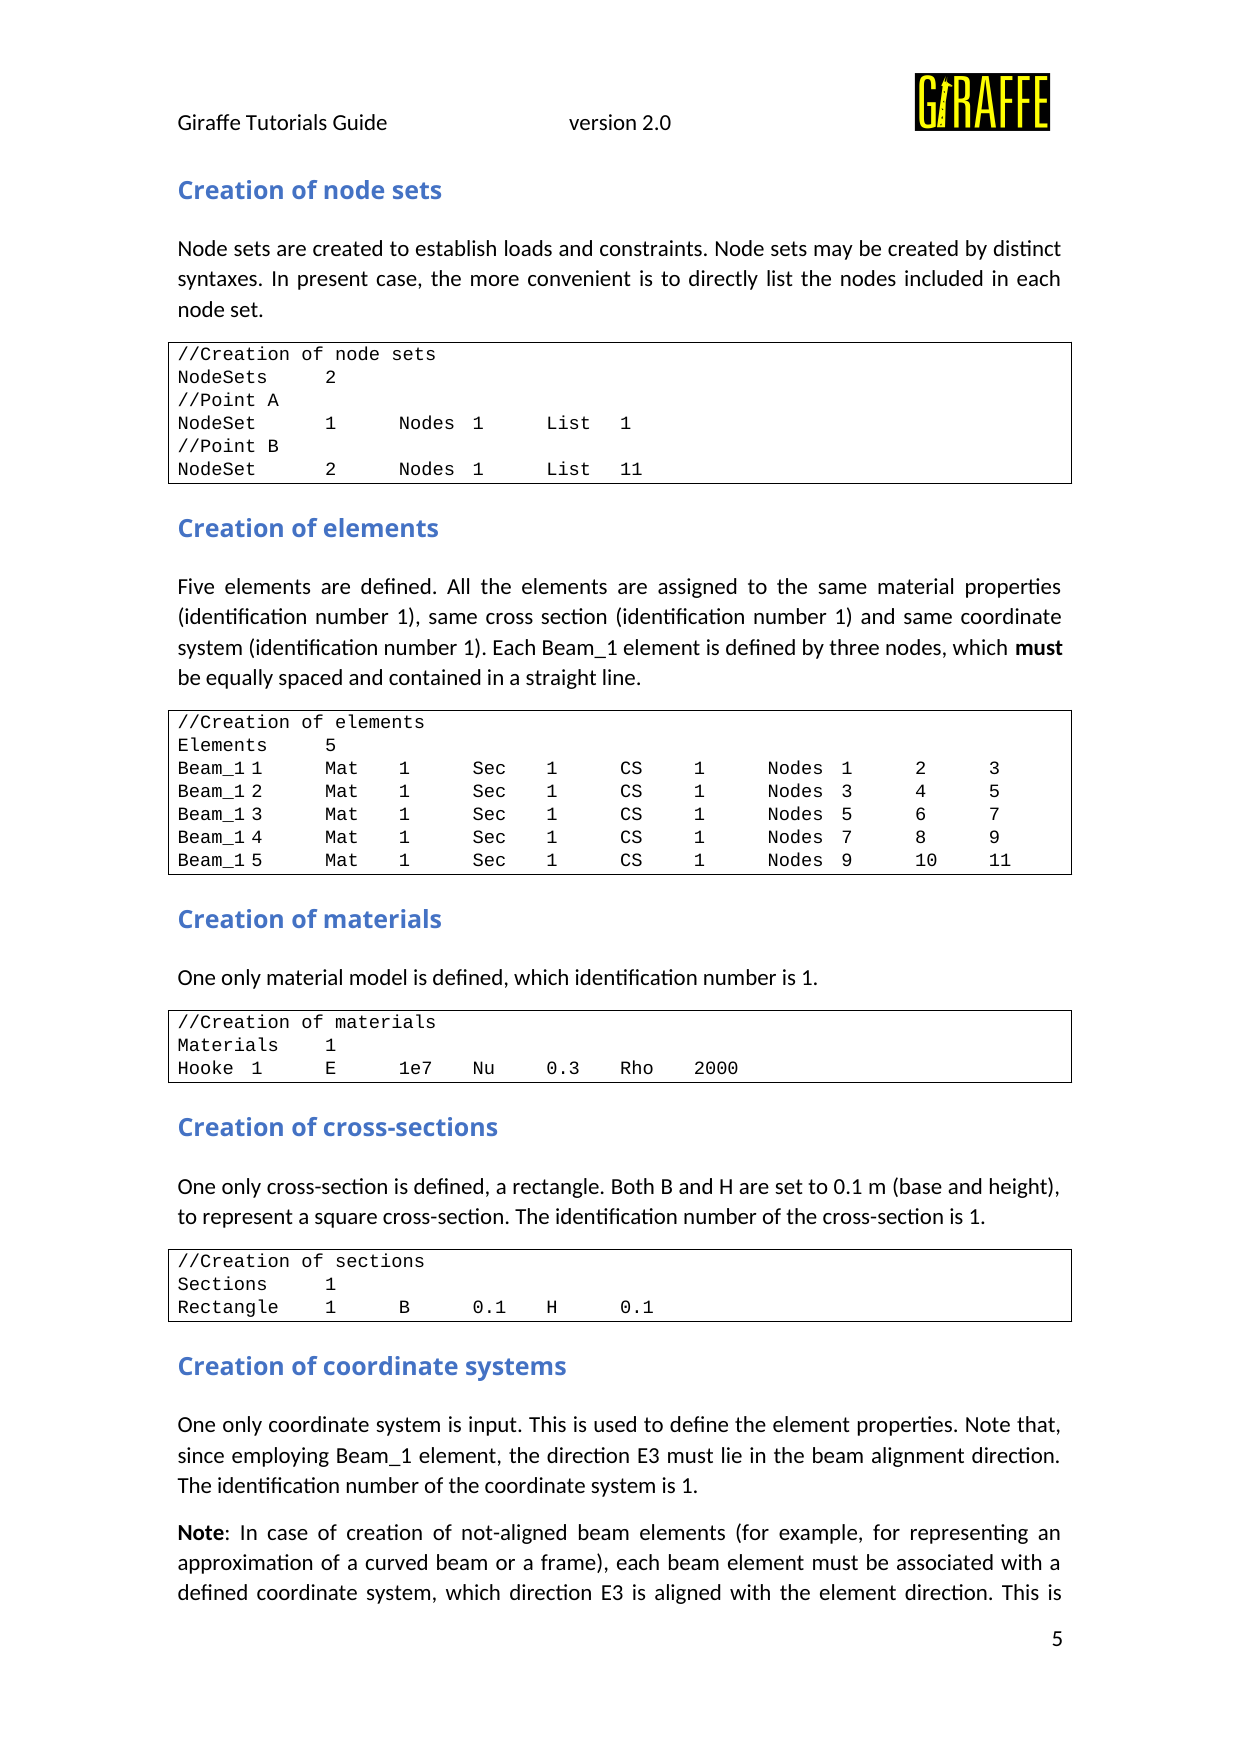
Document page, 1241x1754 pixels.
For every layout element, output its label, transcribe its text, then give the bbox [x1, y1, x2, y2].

picture [914, 73, 1051, 131]
text Beam_1 3 Mat 1 Sec 1 CS 1 Nodes 5 6 7 [169, 801, 1071, 824]
subtitle Creation of cross-sections [177, 1110, 1063, 1144]
text Sections 1 [169, 1272, 1071, 1295]
text Beam_1 5 Mat 1 Sec 1 CS 1 Nodes 9 10 11 [169, 847, 1071, 874]
text One only coordinate system is input. This is used to define the element properties. Note that, since employing Beam_1 element, the direction E3 must lie in the beam alignment direction. The identification number of the coordinate system is 1. [177, 1411, 1063, 1499]
text Hooke 1 E 1e7 Nu 0.3 Rho 2000 [169, 1056, 1071, 1082]
subtitle Creation of node sets [177, 173, 1063, 207]
text //Creation of sections [169, 1250, 1071, 1272]
text Materials 1 [169, 1033, 1071, 1056]
text NodeSets 2 [169, 364, 1071, 387]
text Elements 5 [169, 733, 1071, 756]
text NodeSet 1 Nodes 1 List 1 [169, 410, 1071, 433]
text Five elements are defined. All the elements are assigned to the same material properties (identification number 1), same cross section (identification number 1) and same coordinate system (identification number 1). Each Beam_1 element is defined by three nodes, which must be equally spaced and contained in a straight line. [177, 572, 1063, 691]
text Beam_1 1 Mat 1 Sec 1 CS 1 Nodes 1 2 3 [169, 756, 1071, 778]
text Beam_1 2 Mat 1 Sec 1 CS 1 Nodes 3 4 5 [169, 778, 1071, 801]
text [177, 1518, 1063, 1606]
text //Creation of elements [169, 711, 1071, 733]
text Node sets are created to establish loads and constraints. Node sets may be created by distinct syntaxes. In present case, the more convenient is to directly list the nodes included in each node set. [177, 234, 1063, 323]
text //Creation of materials [169, 1011, 1071, 1033]
text Beam_1 4 Mat 1 Sec 1 CS 1 Nodes 7 8 9 [169, 824, 1071, 847]
subtitle Creation of elements [177, 510, 1063, 544]
text //Point A [169, 387, 1071, 410]
text //Creation of node sets [169, 343, 1071, 364]
subtitle Creation of coordinate systems [177, 1349, 1063, 1383]
text //Point B [169, 433, 1071, 456]
text NodeSet 2 Nodes 1 List 11 [169, 456, 1071, 483]
subtitle Creation of materials [177, 901, 1063, 935]
text One only material model is defined, which identification number is 1. [177, 963, 1063, 991]
text One only cross-section is defined, a rectangle. Both B and H are set to 0.1 m (base and height), to represent a square cross-section. The identification number of the cross-section is 1. [177, 1172, 1063, 1230]
text Rectangle 1 B 0.1 H 0.1 [169, 1295, 1071, 1321]
